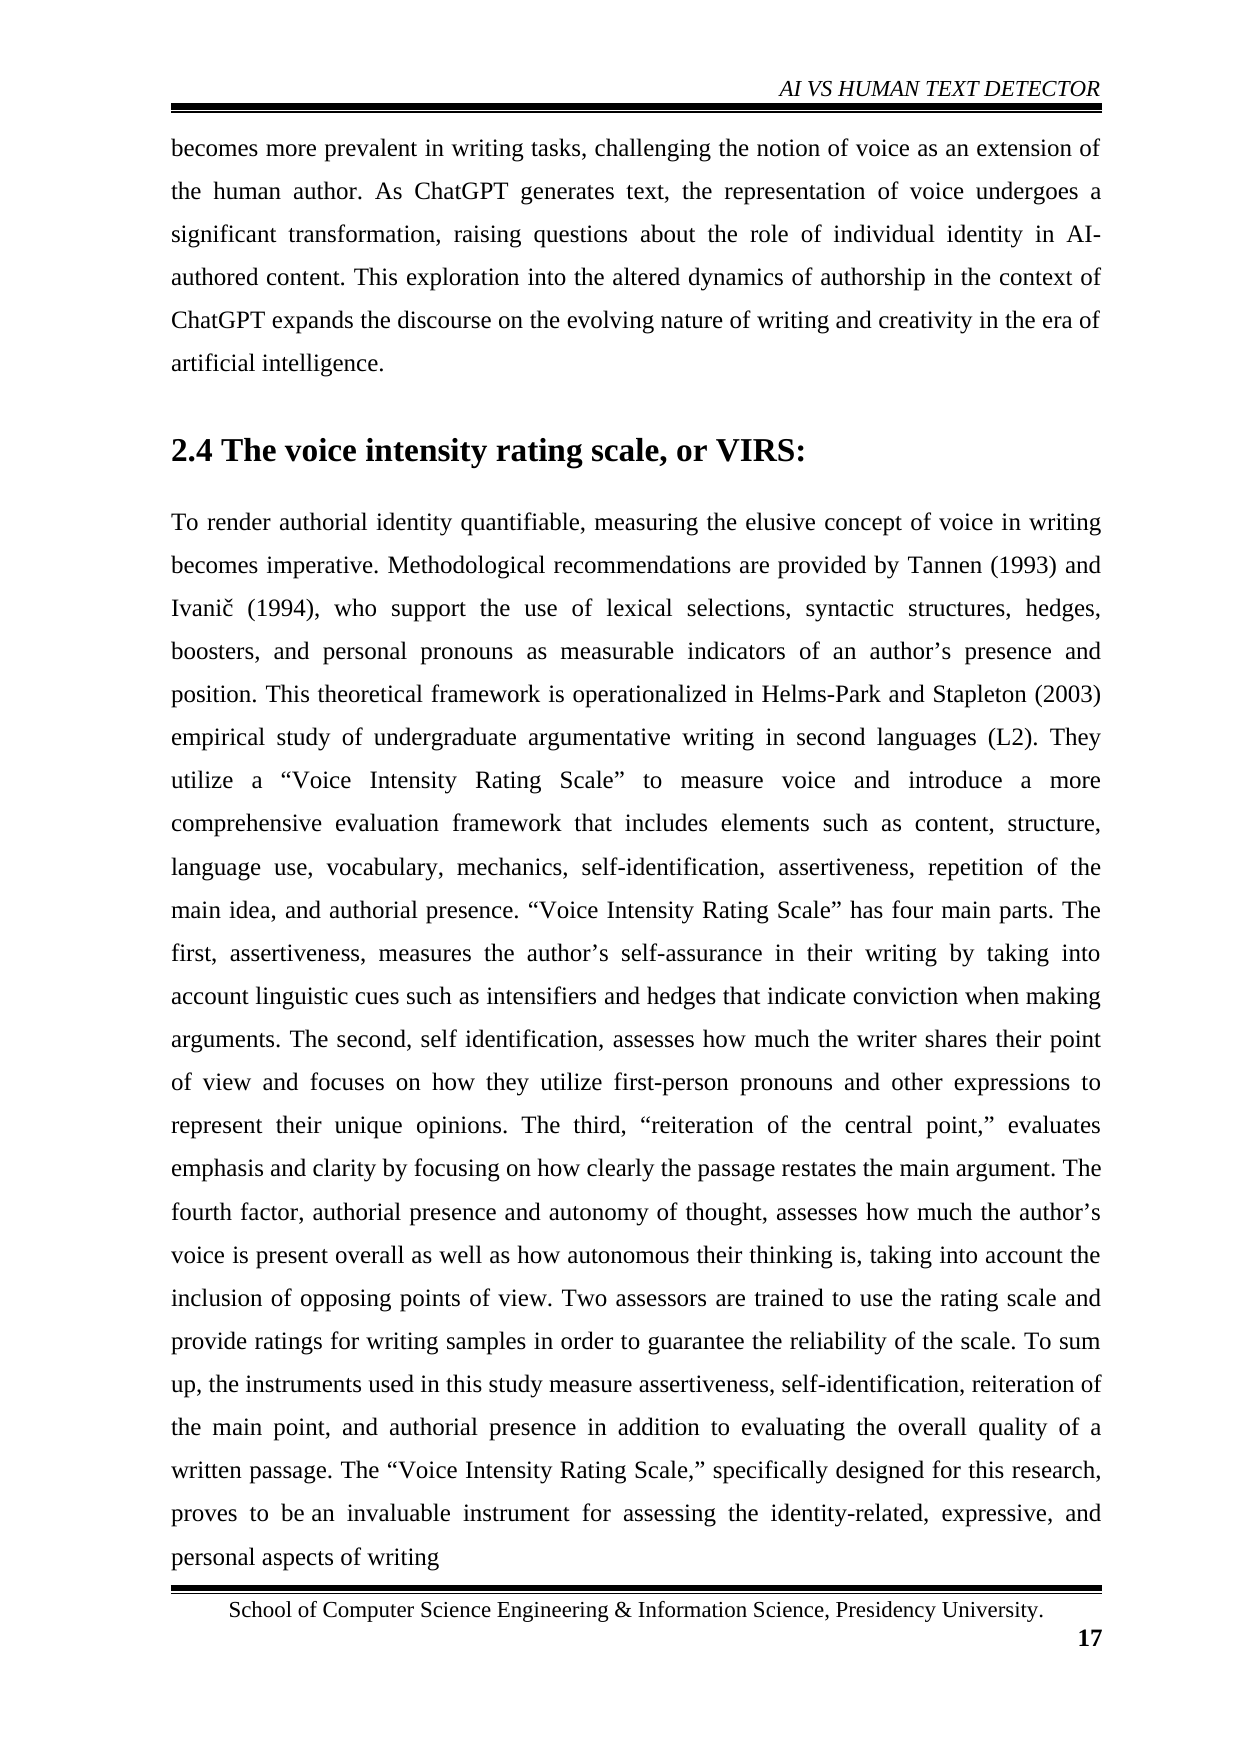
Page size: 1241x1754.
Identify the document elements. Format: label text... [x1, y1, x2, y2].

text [171, 133, 1102, 377]
text 2.4 The voice intensity rating scale, or VIRS: [171, 430, 1102, 468]
text To render authorial identity quantifiable, measuring the elusive concept of voice in writing becomes imperative. Methodological recommendations are provided by Tannen (1993) and Ivanič (1994), who support the use of lexical selections, syntactic structures, hedges, boosters, and personal pronouns as measurable indicators of an author’s presence and position. This theoretical framework is operationalized in Helms-Park and Stapleton (2003) empirical study of undergraduate argumentative writing in second languages (L2). They utilize a “Voice Intensity Rating Scale” to measure voice and introduce a more comprehensive evaluation framework that includes elements such as content, structure, language use, vocabulary, mechanics, self-identification, assertiveness, repetition of the main idea, and authorial presence. “Voice Intensity Rating Scale” has four main parts. The first, assertiveness, measures the author’s self-assurance in their writing by taking into account linguistic cues such as intensifiers and hedges that indicate conviction when making arguments. The second, self identification, assesses how much the writer shares their point of view and focuses on how they utilize first-person pronouns and other expressions to represent their unique opinions. The third, “reiteration of the central point,” evaluates emphasis and clarity by focusing on how clearly the passage restates the main argument. The fourth factor, authorial presence and autonomy of thought, assesses how much the author’s voice is present overall as well as how autonomous their thinking is, taking into account the inclusion of opposing points of view. Two assessors are trained to use the rating scale and provide ratings for writing samples in order to guarantee the reliability of the scale. To sum up, the instruments used in this study measure assertiveness, self-identification, reiteration of the main point, and authorial presence in addition to evaluating the overall quality of a written passage. The “Voice Intensity Rating Scale,” specifically designed for this research, proves to be an invaluable instrument for assessing the identity-related, expressive, and personal aspects of writing [171, 507, 1102, 1570]
